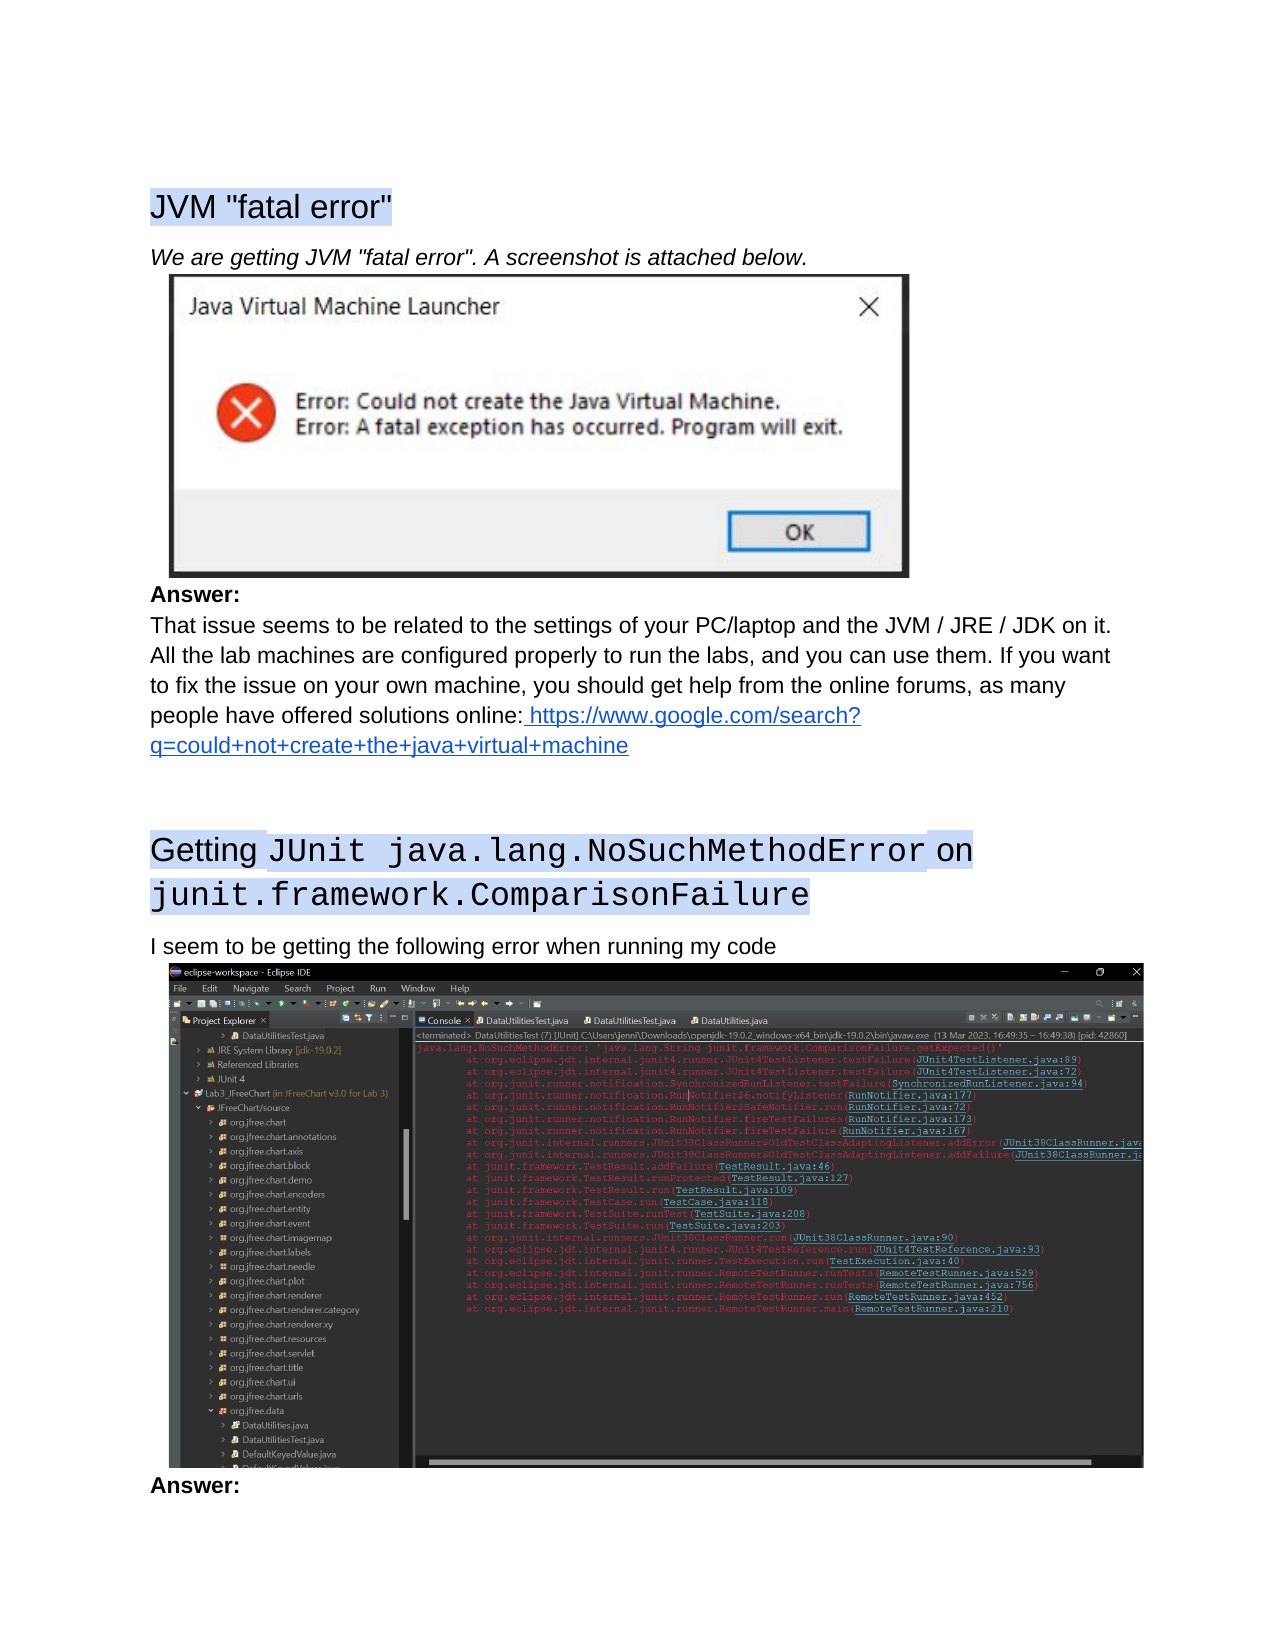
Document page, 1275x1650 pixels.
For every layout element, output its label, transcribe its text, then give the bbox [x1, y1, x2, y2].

text Answer: [150, 1472, 1125, 1498]
text Answer: [150, 581, 1125, 608]
text That issue seems to be related to the settings of your PC/laptop and the JVM / JRE / JDK on it. All the lab machines are configured properly to run the labs, and you can use them. If you want to fix the issue on your own machine, you should get help from the online forums, as many people have offered solutions online: https://www.google.com/search?q=could+not+create+the+java+virtual+machine [150, 612, 1125, 759]
subtitle JVM "fatal error" [150, 187, 1125, 226]
text I seem to be getting the following error when running my code [150, 933, 1125, 960]
subtitle Getting JUnit java.lang.NoSuchMethodError on junit.framework.ComparisonFailure [150, 830, 1125, 915]
text We are getting JVM "fatal error". A screenshot is attached below. [150, 244, 1125, 271]
